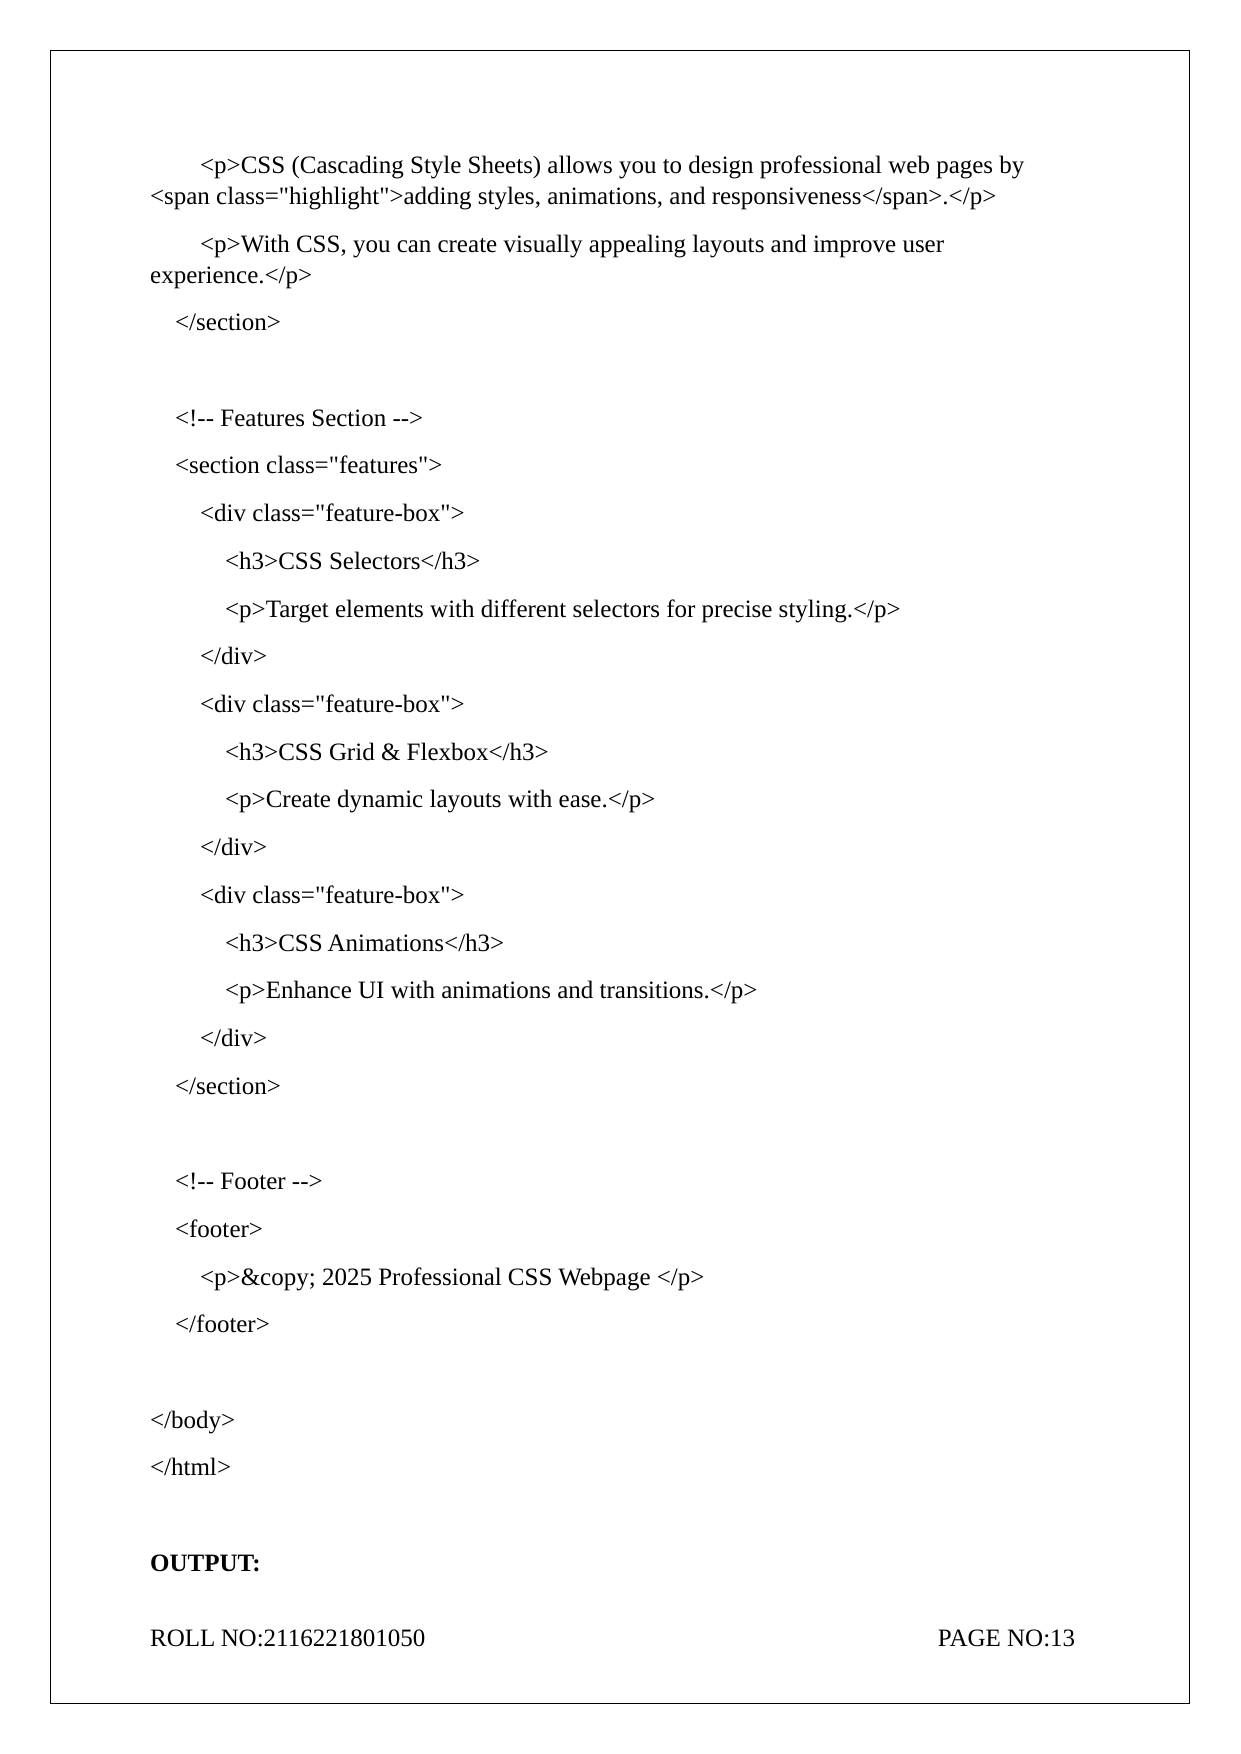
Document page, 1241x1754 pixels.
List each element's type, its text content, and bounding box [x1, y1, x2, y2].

text OUTPUT: [150, 1548, 1090, 1577]
text <!-- Features Section --> [150, 403, 1090, 432]
text <footer> [150, 1214, 1090, 1243]
text <p>&copy; 2025 Professional CSS Webpage </p> [150, 1262, 1090, 1290]
text <h3>CSS Animations</h3> [150, 928, 1090, 956]
text <div class="feature-box"> [150, 880, 1090, 909]
text </div> [150, 832, 1090, 861]
text <section class="features"> [150, 451, 1090, 479]
text <h3>CSS Grid & Flexbox</h3> [150, 737, 1090, 766]
text <div class="feature-box"> [150, 498, 1090, 527]
text <!-- Footer --> [150, 1166, 1090, 1195]
text <p>Create dynamic layouts with ease.</p> [150, 784, 1090, 813]
text </div> [150, 1023, 1090, 1052]
text </html> [150, 1452, 1090, 1481]
text <p>CSS (Cascading Style Sheets) allows you to design professional web pages by <span class="highlight">adding styles, animations, and responsiveness</span>.</p> [150, 150, 1090, 210]
text </body> [150, 1405, 1090, 1433]
text </div> [150, 641, 1090, 670]
text </footer> [150, 1309, 1090, 1338]
text <h3>CSS Selectors</h3> [150, 546, 1090, 575]
text </section> [150, 307, 1090, 336]
text <p>With CSS, you can create visually appealing layouts and improve user experience.</p> [150, 229, 1090, 288]
text <p>Target elements with different selectors for precise styling.</p> [150, 594, 1090, 622]
text <p>Enhance UI with animations and transitions.</p> [150, 975, 1090, 1004]
text <div class="feature-box"> [150, 689, 1090, 718]
text </section> [150, 1071, 1090, 1099]
